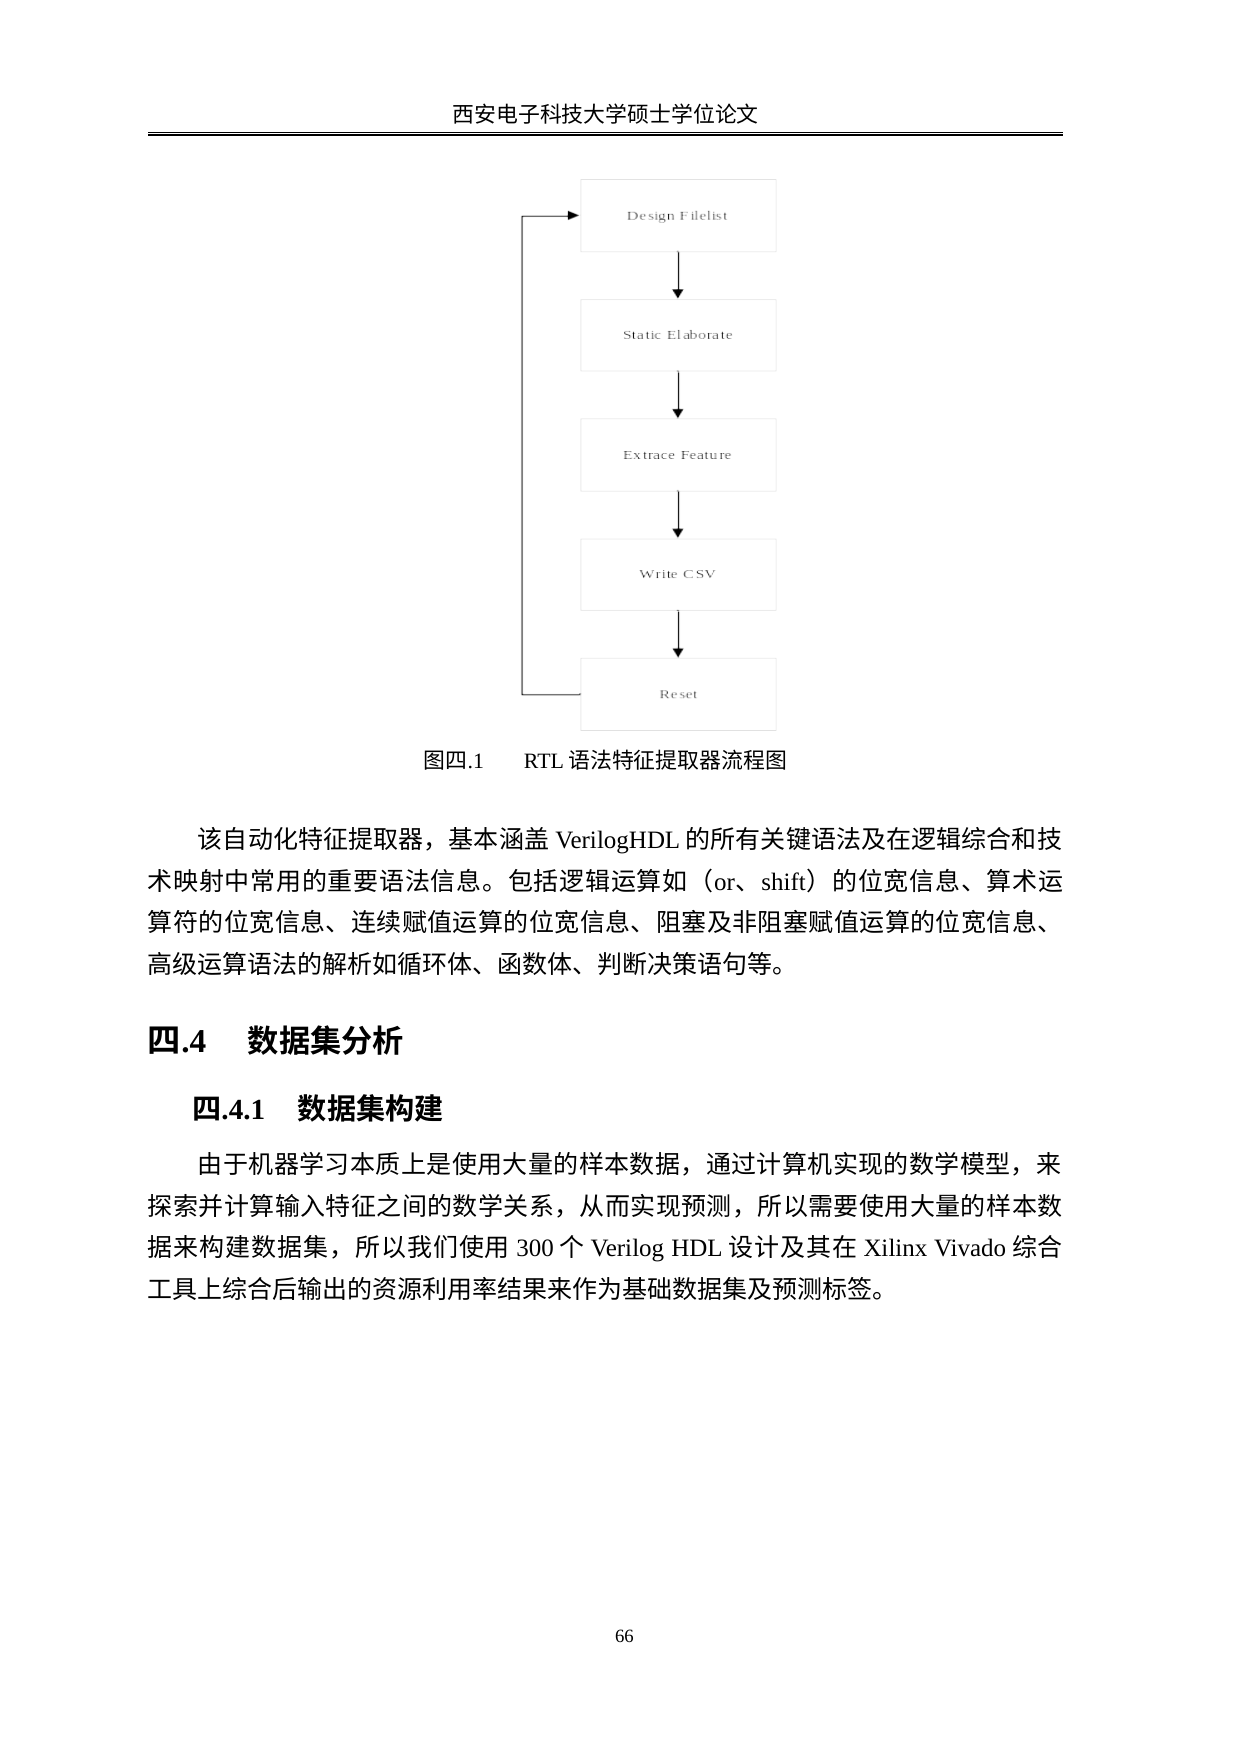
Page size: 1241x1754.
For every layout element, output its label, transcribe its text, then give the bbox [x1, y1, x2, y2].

subtitle 数据集构建 [192, 1086, 1063, 1128]
text 由于机器学习本质上是使用大量的样本数据，通过计算机实现的数学模型，来探索并计算输入特征之间的数学关系，从而实现预测，所以需要使用大量的样本数据来构建数据集，所以我们使用300个Verilog HDL设计及其在Xilinx Vivado综合工具上综合后输出的资源利用率结果来作为基础数据集及预测标签。 [148, 1140, 1063, 1307]
text 该自动化特征提取器，基本涵盖VerilogHDL的所有关键语法及在逻辑综合和技术映射中常用的重要语法信息。包括逻辑运算如（or、shift）的位宽信息、算术运算符的位宽信息、连续赋值运算的位宽信息、阻塞及非阻塞赋值运算的位宽信息、高级运算语法的解析如循环体、函数体、判断决策语句等。 [148, 815, 1063, 982]
text RTL语法特征提取器流程图 [148, 743, 1063, 774]
subtitle 数据集分析 [148, 1019, 1063, 1061]
